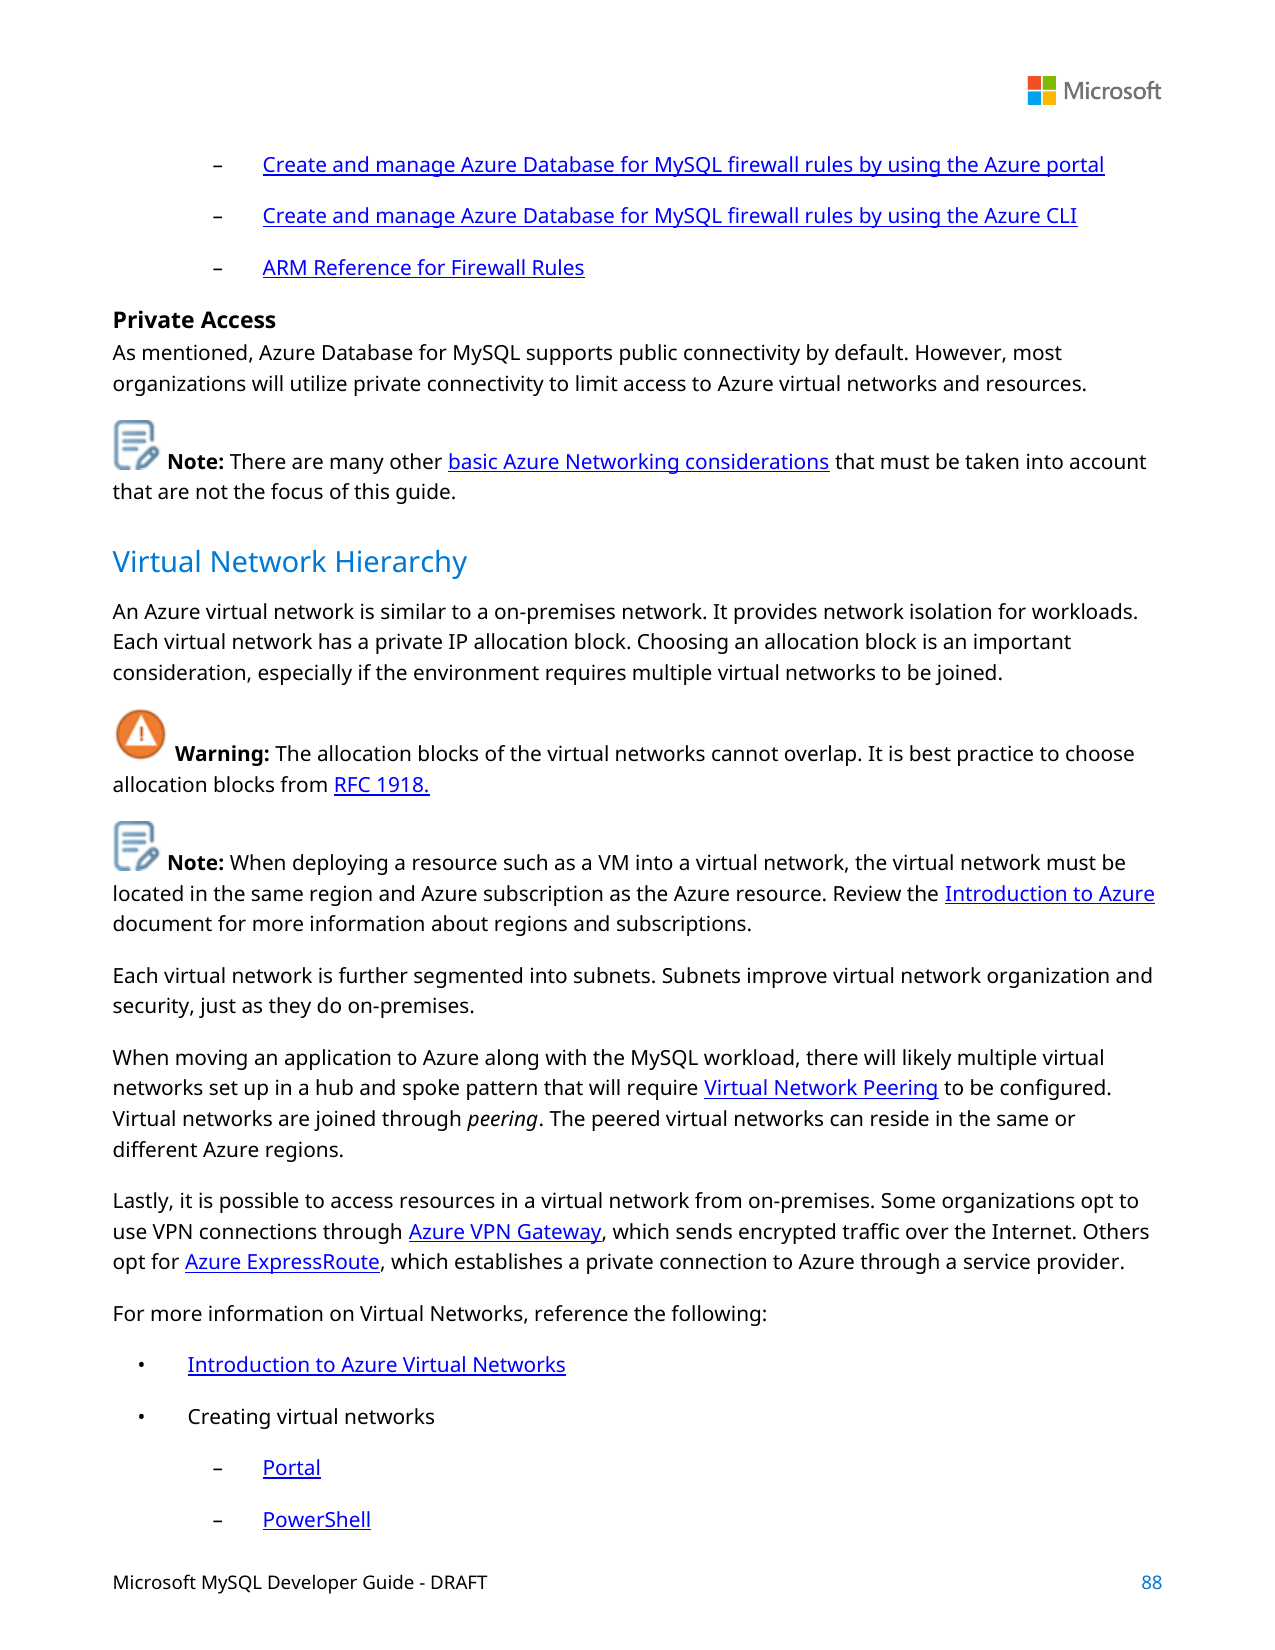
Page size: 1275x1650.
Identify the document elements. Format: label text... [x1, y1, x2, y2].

list PowerShell [212, 1505, 1162, 1533]
text Note: When deploying a resource such as a VM into a virtual network, the virtual network must be located in the same region and Azure subscription as the Azure resource. Review the Introduction to Azure document for more information about regions and subscriptions. [112, 821, 1162, 938]
text An Azure virtual network is similar to a on-premises network. It provides network isolation for workloads. Each virtual network has a private IP allocation block. Choosing an allocation block is an important consideration, especially if the environment requires multiple virtual networks to be joined. [112, 597, 1162, 686]
list Create and manage Azure Database for MySQL firewall rules by using the Azure CLI [212, 201, 1162, 230]
text Lastly, it is possible to access resources in a virtual network from on-premises. Some organizations opt to use VPN connections through Azure VPN Gateway, which sends encrypted traffic over the Internet. Others opt for Azure ExpressRoute, which establishes a private connection to Azure through a service provider. [112, 1186, 1162, 1276]
list Create and manage Azure Database for MySQL firewall rules by using the Azure portal [212, 150, 1162, 178]
picture [112, 420, 162, 470]
text Warning: The allocation blocks of the virtual networks cannot overlap. It is best practice to choose allocation blocks from RFC 1918. [112, 709, 1162, 798]
text Each virtual network is further segmented into subnets. Subnets improve virtual network organization and security, just as they do on-premises. [112, 961, 1162, 1020]
text As mentioned, Azure Database for MySQL supports public connectivity by default. However, most organizations will utilize private connectivity to limit access to Azure virtual networks and resources. [112, 338, 1162, 397]
list Introduction to Azure Virtual Networks [137, 1350, 1162, 1379]
text When moving an application to Azure along with the MySQL workload, there will likely multiple virtual networks set up in a hub and spoke pattern that will require Virtual Network Peering to be configured. Virtual networks are joined through peering. The peered virtual networks can reside in the same or different Azure regions. [112, 1043, 1162, 1163]
list ARM Reference for Firewall Rules [212, 253, 1162, 281]
picture [112, 709, 170, 762]
text Note: There are many other basic Azure Networking considerations that must be taken into account that are not the focus of this guide. [112, 420, 1162, 506]
text For more information on Virtual Networks, reference the following: [112, 1299, 1162, 1327]
picture [112, 821, 162, 871]
list Creating virtual networks [137, 1402, 1162, 1430]
subtitle Virtual Network Hierarchy [112, 541, 1162, 581]
list Portal [212, 1453, 1162, 1482]
picture [1026, 75, 1163, 107]
subtitle Private Access [112, 304, 1162, 336]
